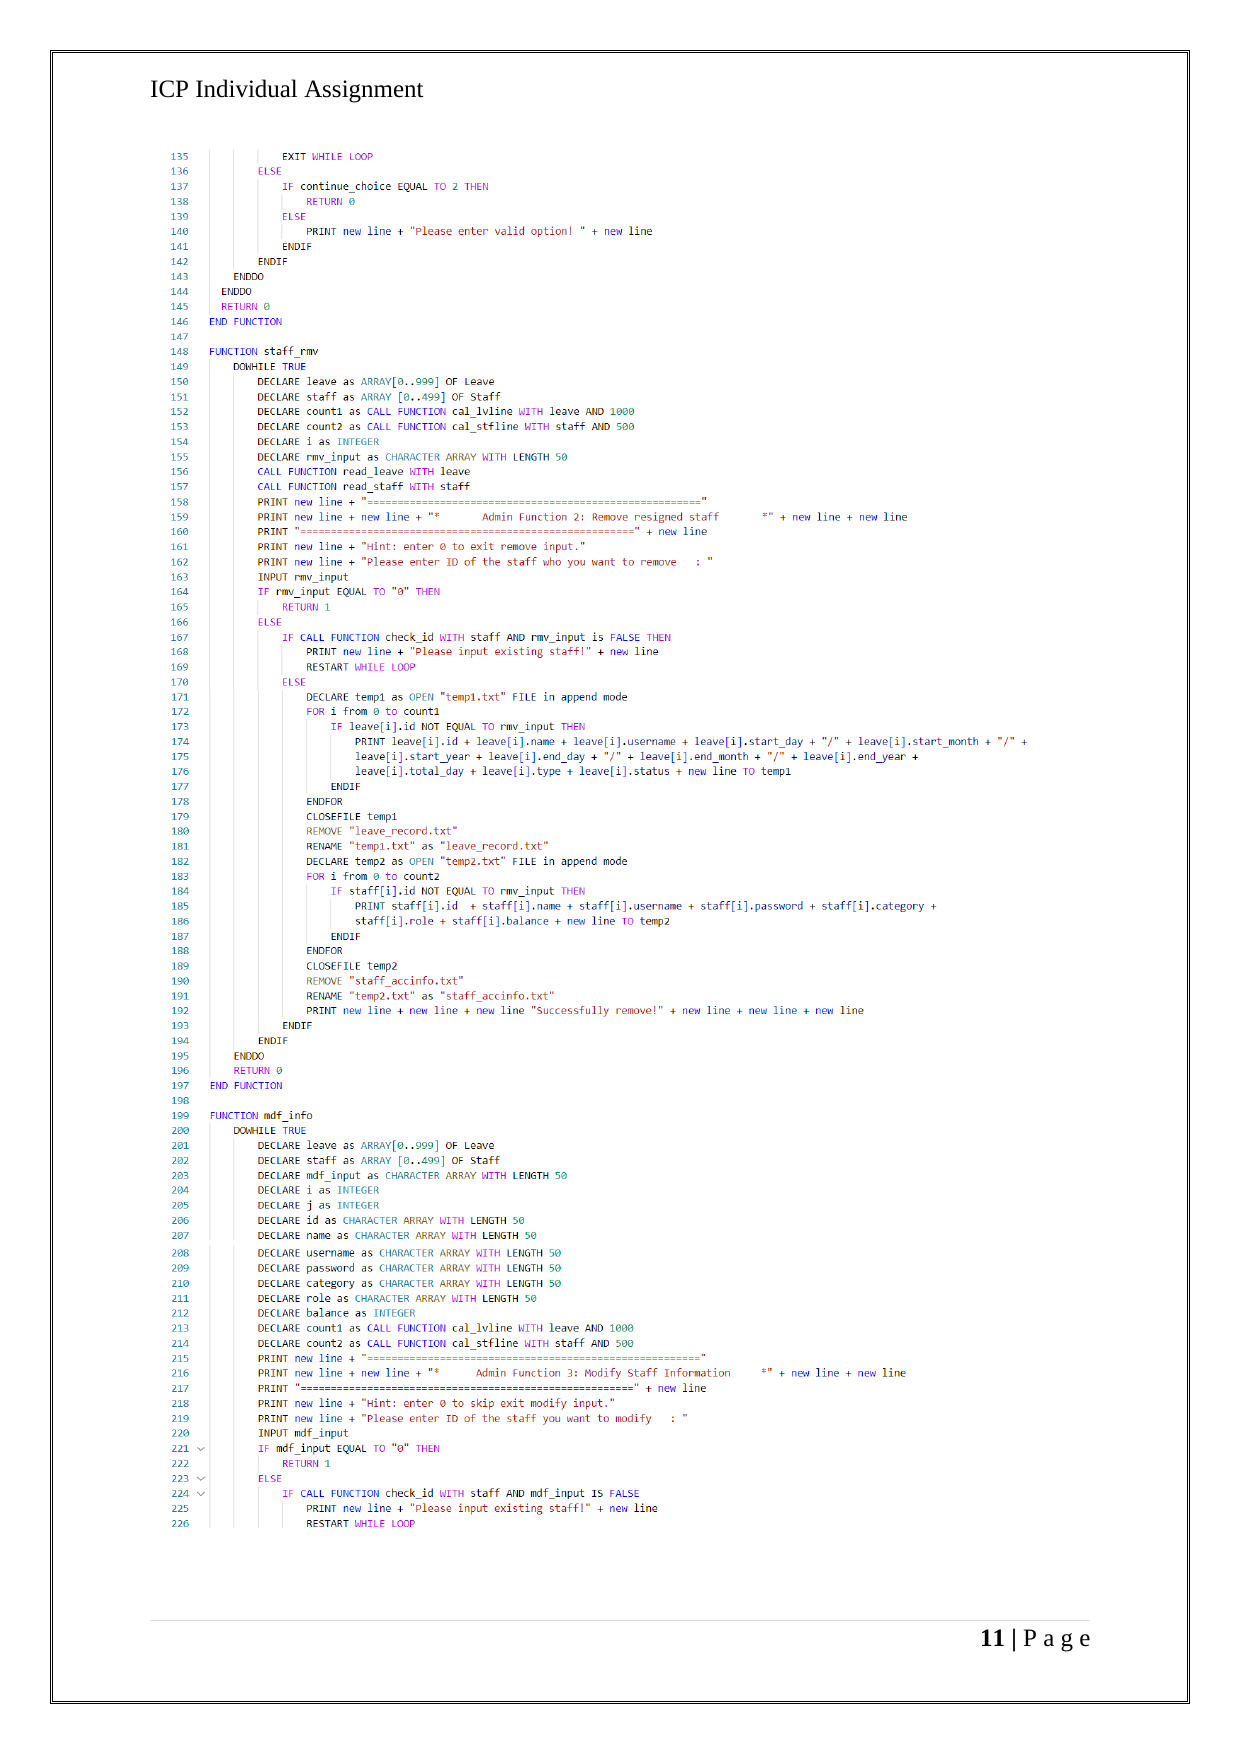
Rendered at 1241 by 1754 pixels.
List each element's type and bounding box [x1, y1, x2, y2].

picture [150, 150, 1091, 1240]
picture [150, 1245, 1091, 1528]
